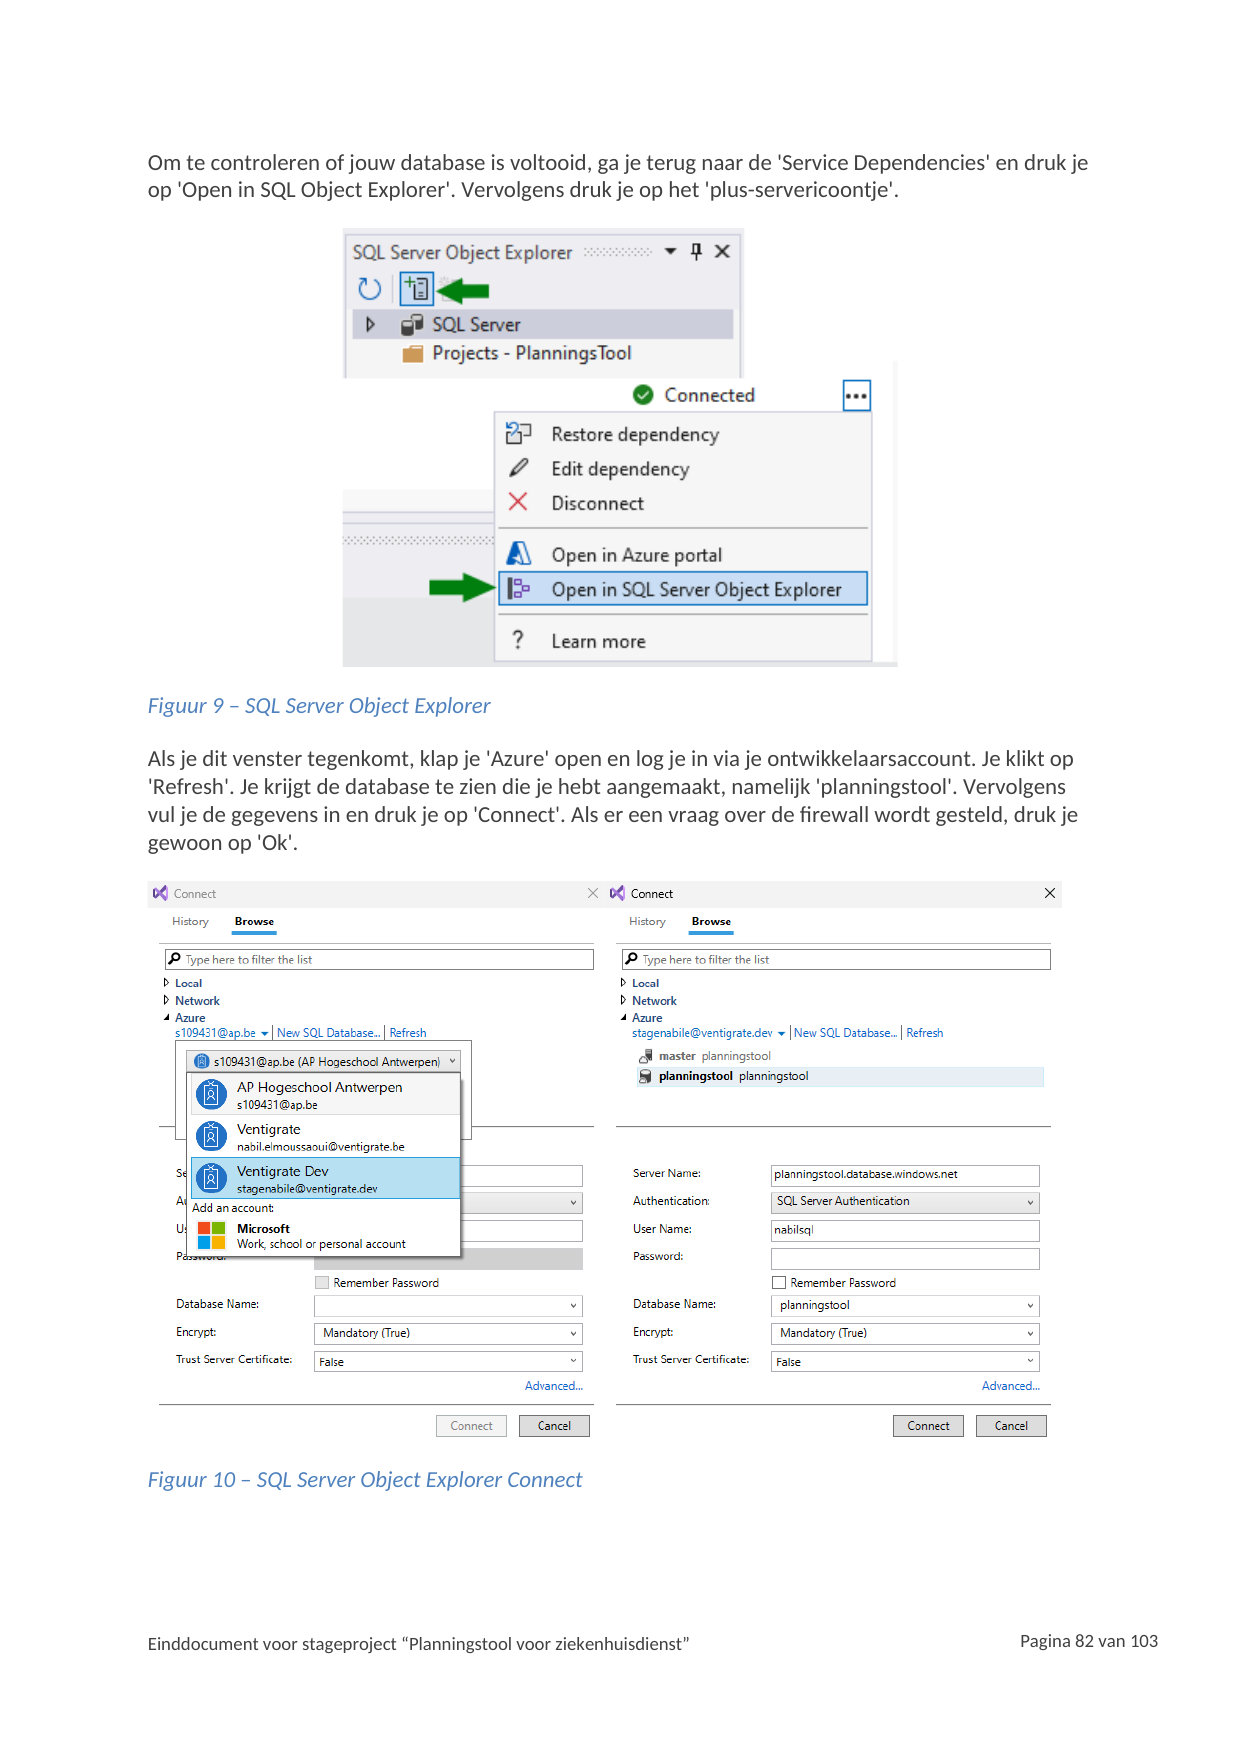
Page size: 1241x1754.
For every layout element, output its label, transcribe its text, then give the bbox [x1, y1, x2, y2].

picture [147, 881, 1062, 1441]
text Om te controleren of jouw database is voltooid, ga je terug naar de 'Service Dependencies' en druk je op 'Open in SQL Object Explorer'. Vervolgens druk je op het 'plus-servericoontje'. [148, 148, 1093, 204]
picture [342, 228, 898, 667]
text Figuur 9 – SQL Server Object Explorer [148, 691, 1093, 719]
text Als je dit venster tegenkomt, klap je 'Azure' open en log je in via je ontwikkelaarsaccount. Je klikt op 'Refresh'. Je krijgt de database te zien die je hebt aangemaakt, namelijk 'planningstool'. Vervolgens vul je de gegevens in en druk je op 'Connect'. Als er een vraag over de firewall wordt gesteld, druk je gewoon op 'Ok'. [148, 744, 1093, 856]
text Figuur 10 – SQL Server Object Explorer Connect [148, 1465, 1093, 1493]
